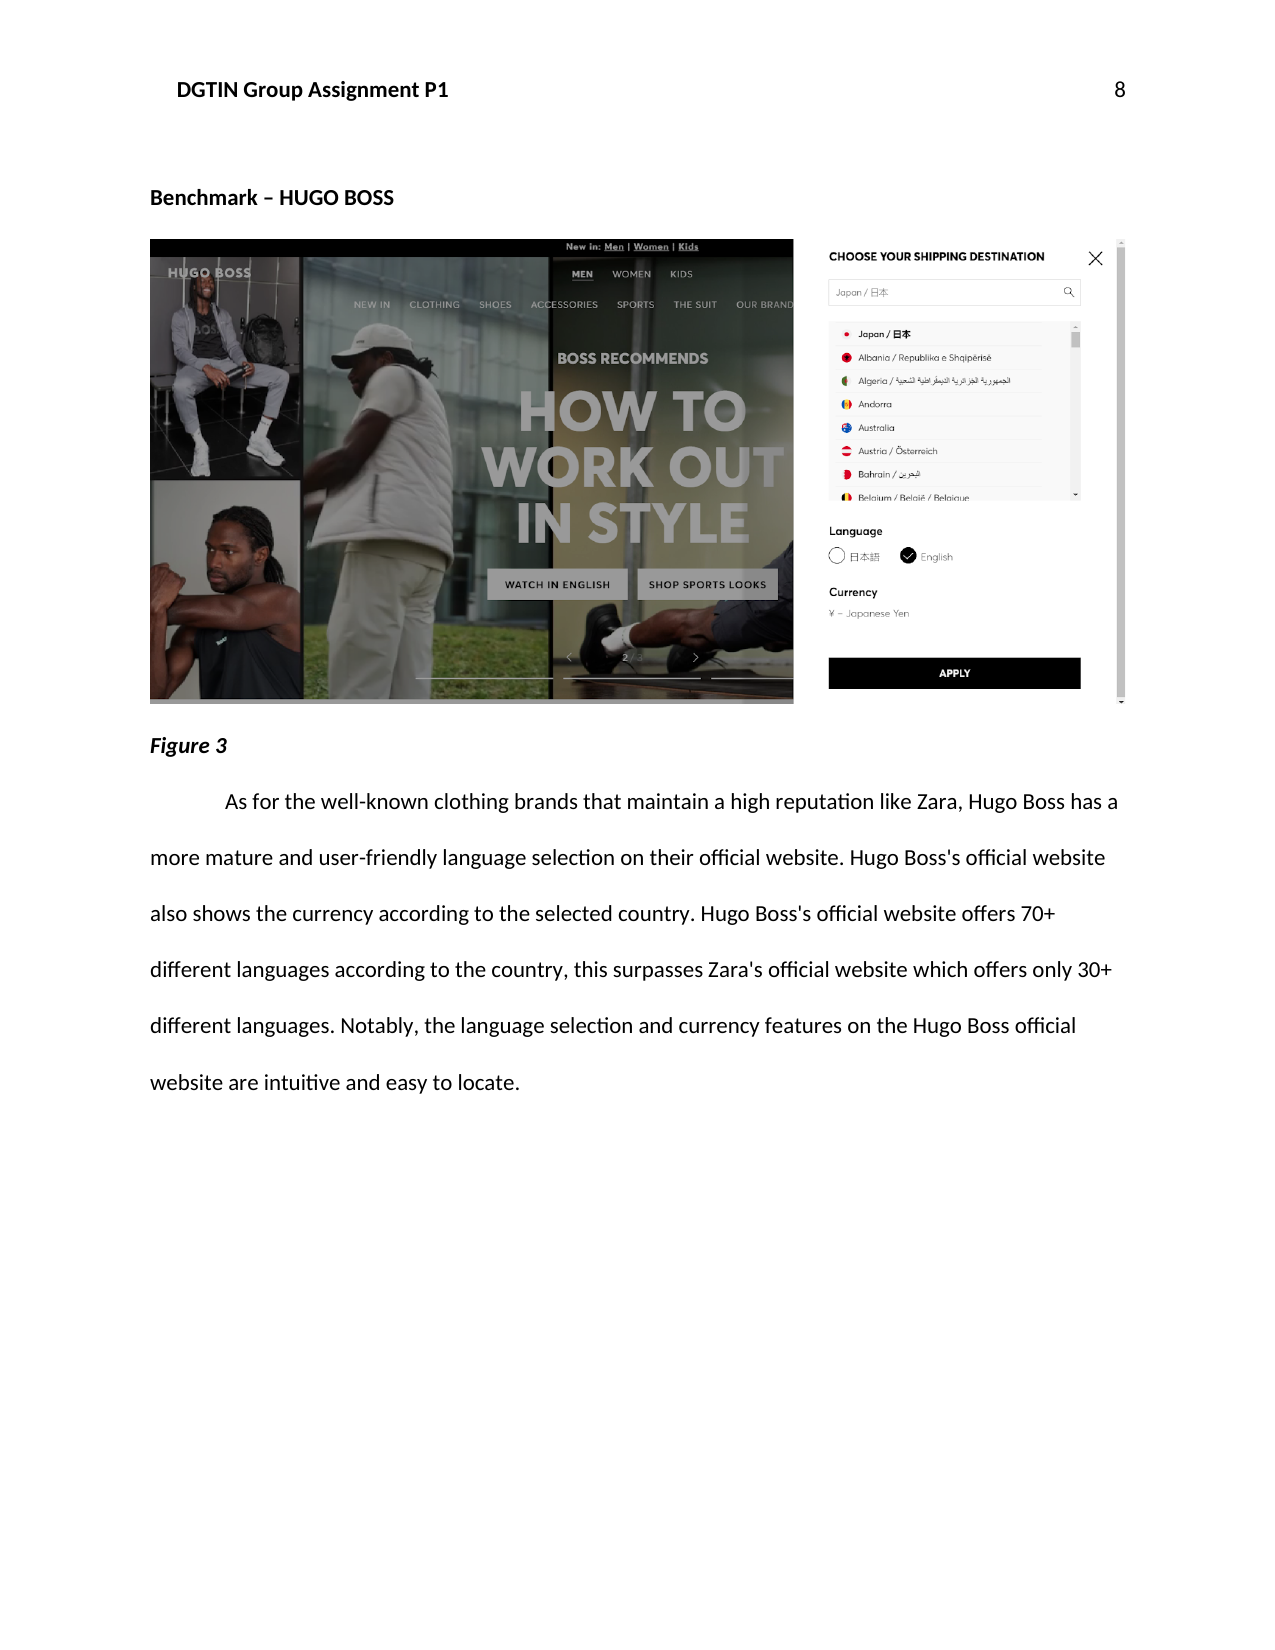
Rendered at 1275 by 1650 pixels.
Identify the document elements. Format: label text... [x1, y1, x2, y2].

text Figure 3 [150, 704, 1125, 759]
text As for the well-known clothing brands that maintain a high reputation like Zara, Hugo Boss has a more mature and user-friendly language selection on their official website. Hugo Boss's official website also shows the currency according to the selected country. Hugo Boss's official website offers 70+ different languages according to the country, this surpasses Zara's official website which offers only 30+ different languages. Notably, the language selection and currency features on the Hugo Boss official website are intuitive and easy to locate. [150, 787, 1125, 1096]
picture [150, 239, 1125, 704]
subtitle Benchmark – HUGO BOSS [150, 183, 1125, 212]
